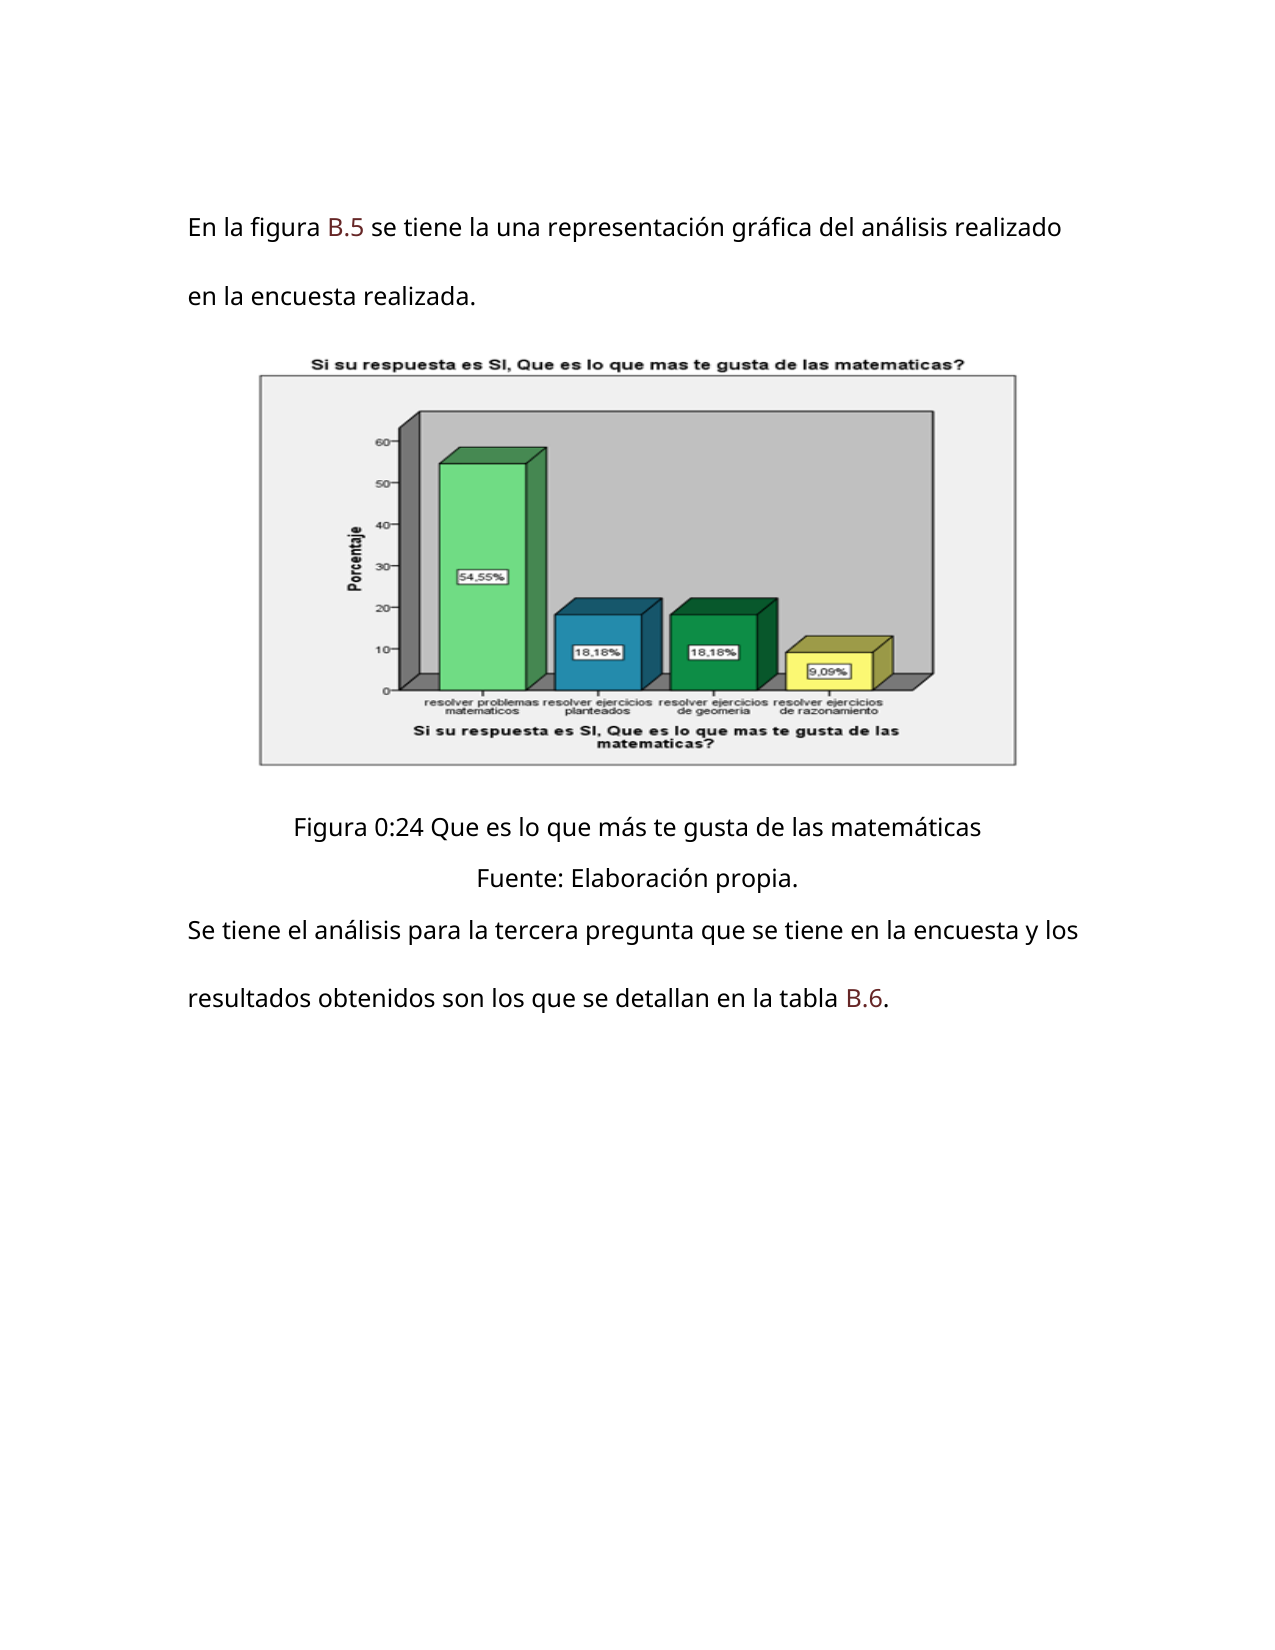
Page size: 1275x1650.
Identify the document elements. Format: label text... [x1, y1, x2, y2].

text Fuente: Elaboración propia. [187, 861, 1087, 895]
text Se tiene el análisis para la tercera pregunta que se tiene en la encuesta y los resultados obtenidos son los que se detallan en la tabla B.6. [187, 913, 1087, 1015]
text En la figura B.5 se tiene la una representación gráfica del análisis realizado en la encuesta realizada. [187, 210, 1087, 312]
